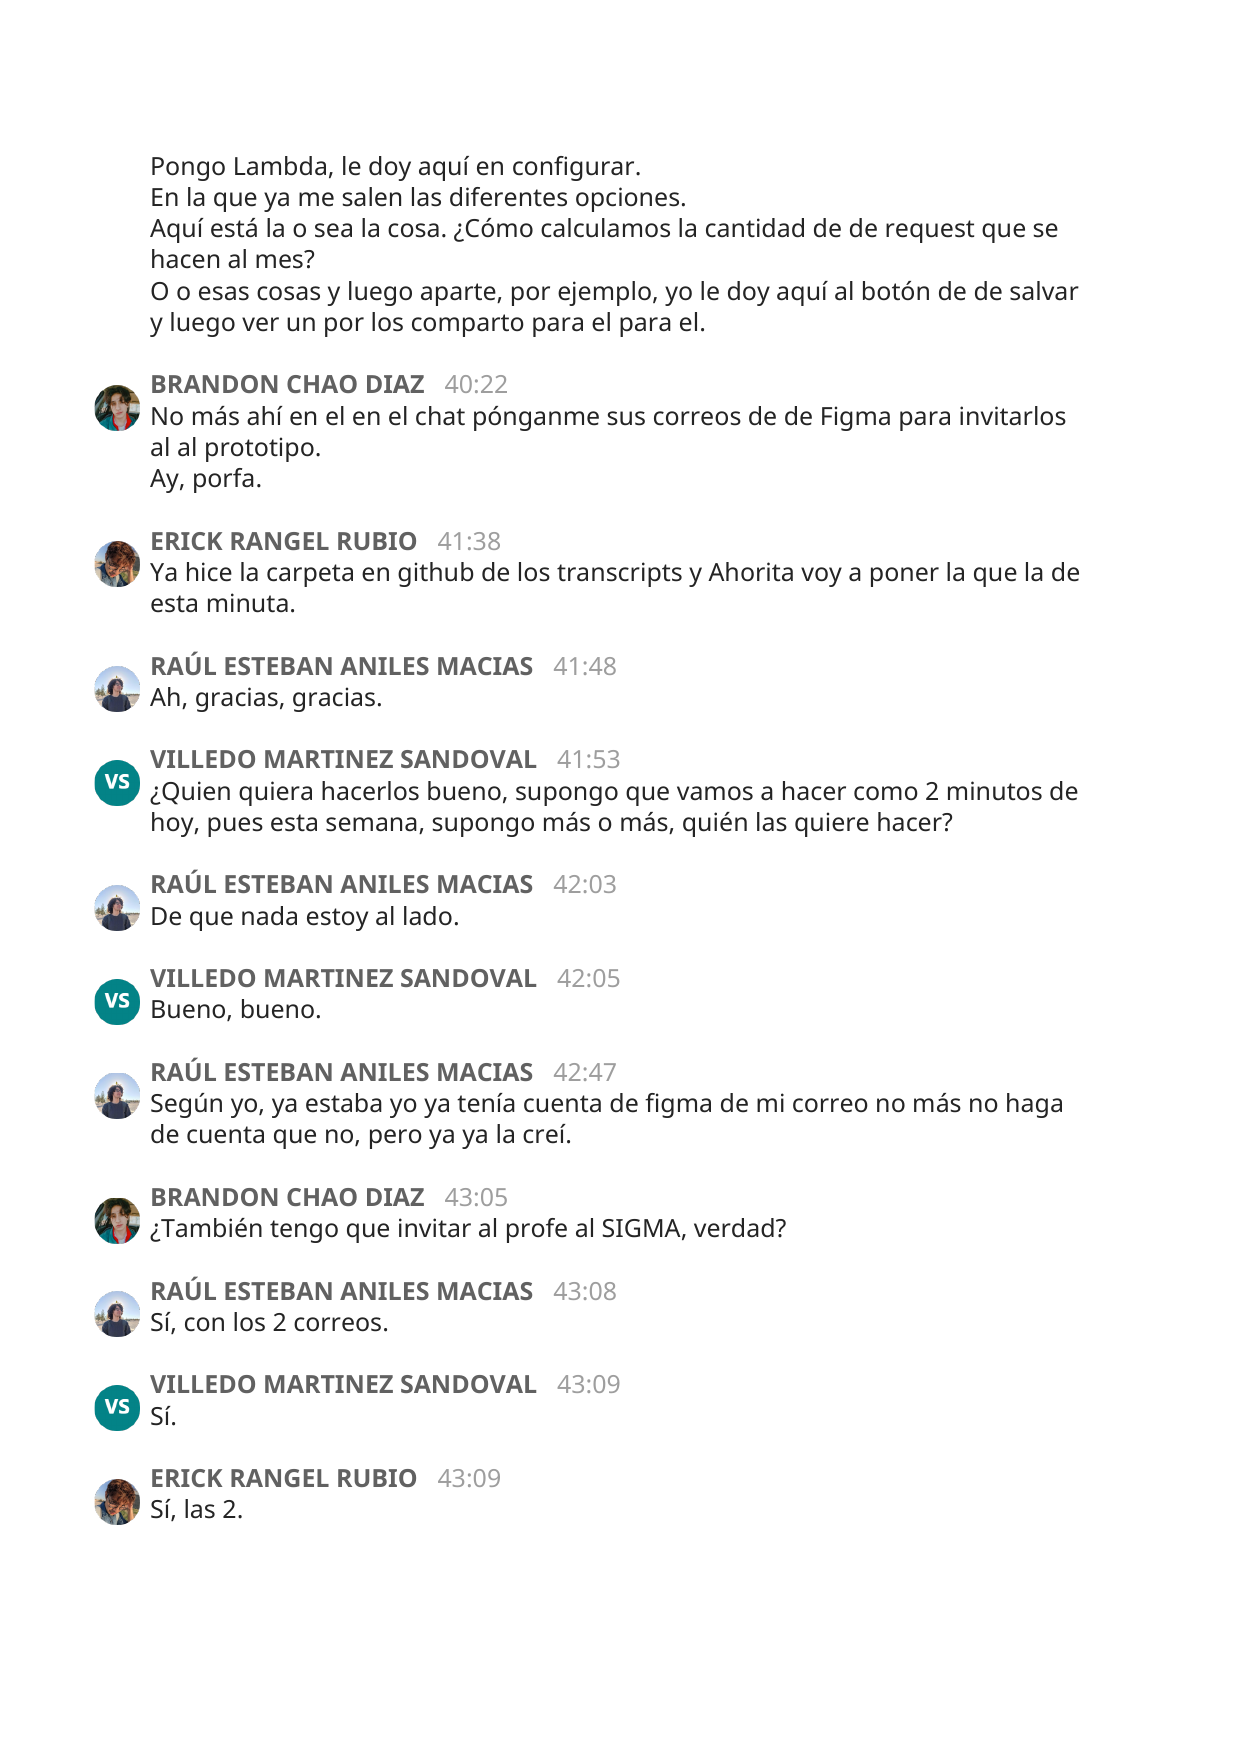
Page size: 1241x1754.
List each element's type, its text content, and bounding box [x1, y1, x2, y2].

picture [94, 760, 140, 806]
picture [94, 979, 140, 1025]
text RAÚL ESTEBAN ANILES MACIAS 43:08 Sí, con los 2 correos. [150, 1244, 1090, 1337]
text VILLEDO MARTINEZ SANDOVAL 41:53 ¿Quien quiera hacerlos bueno, supongo que vamos a hacer como 2 minutos de hoy, pues esta semana, supongo más o más, quién las quiere hacer? [150, 712, 1090, 837]
picture [94, 666, 140, 712]
text ERICK RANGEL RUBIO 41:38 Ya hice la carpeta en github de los transcripts y Ahorita voy a poner la que la de esta minuta. [150, 494, 1090, 619]
text BRANDON CHAO DIAZ 40:22 No más ahí en el en el chat pónganme sus correos de de Figma para invitarlos al al prototipo. Ay, porfa. [150, 337, 1090, 494]
picture [94, 1385, 140, 1431]
text RAÚL ESTEBAN ANILES MACIAS 42:47 Según yo, ya estaba yo ya tenía cuenta de figma de mi correo no más no haga de cuenta que no, pero ya ya la creí. [150, 1025, 1090, 1150]
picture [94, 1291, 140, 1337]
text VILLEDO MARTINEZ SANDOVAL 42:05 Bueno, bueno. [150, 931, 1090, 1025]
picture [94, 385, 140, 431]
text RAÚL ESTEBAN ANILES MACIAS 41:48 Ah, gracias, gracias. [150, 619, 1090, 712]
text BRANDON CHAO DIAZ 43:05 ¿También tengo que invitar al profe al SIGMA, verdad? [150, 1150, 1090, 1244]
picture [94, 541, 140, 587]
text RAÚL ESTEBAN ANILES MACIAS 42:03 De que nada estoy al lado. [150, 837, 1090, 931]
text ERICK RANGEL RUBIO 43:09 Sí, las 2. [150, 1431, 1090, 1525]
picture [94, 1479, 140, 1525]
picture [94, 885, 140, 931]
text VILLEDO MARTINEZ SANDOVAL 43:09 Sí. [150, 1337, 1090, 1431]
picture [94, 1198, 140, 1244]
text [150, 150, 1090, 337]
picture [94, 1073, 140, 1119]
